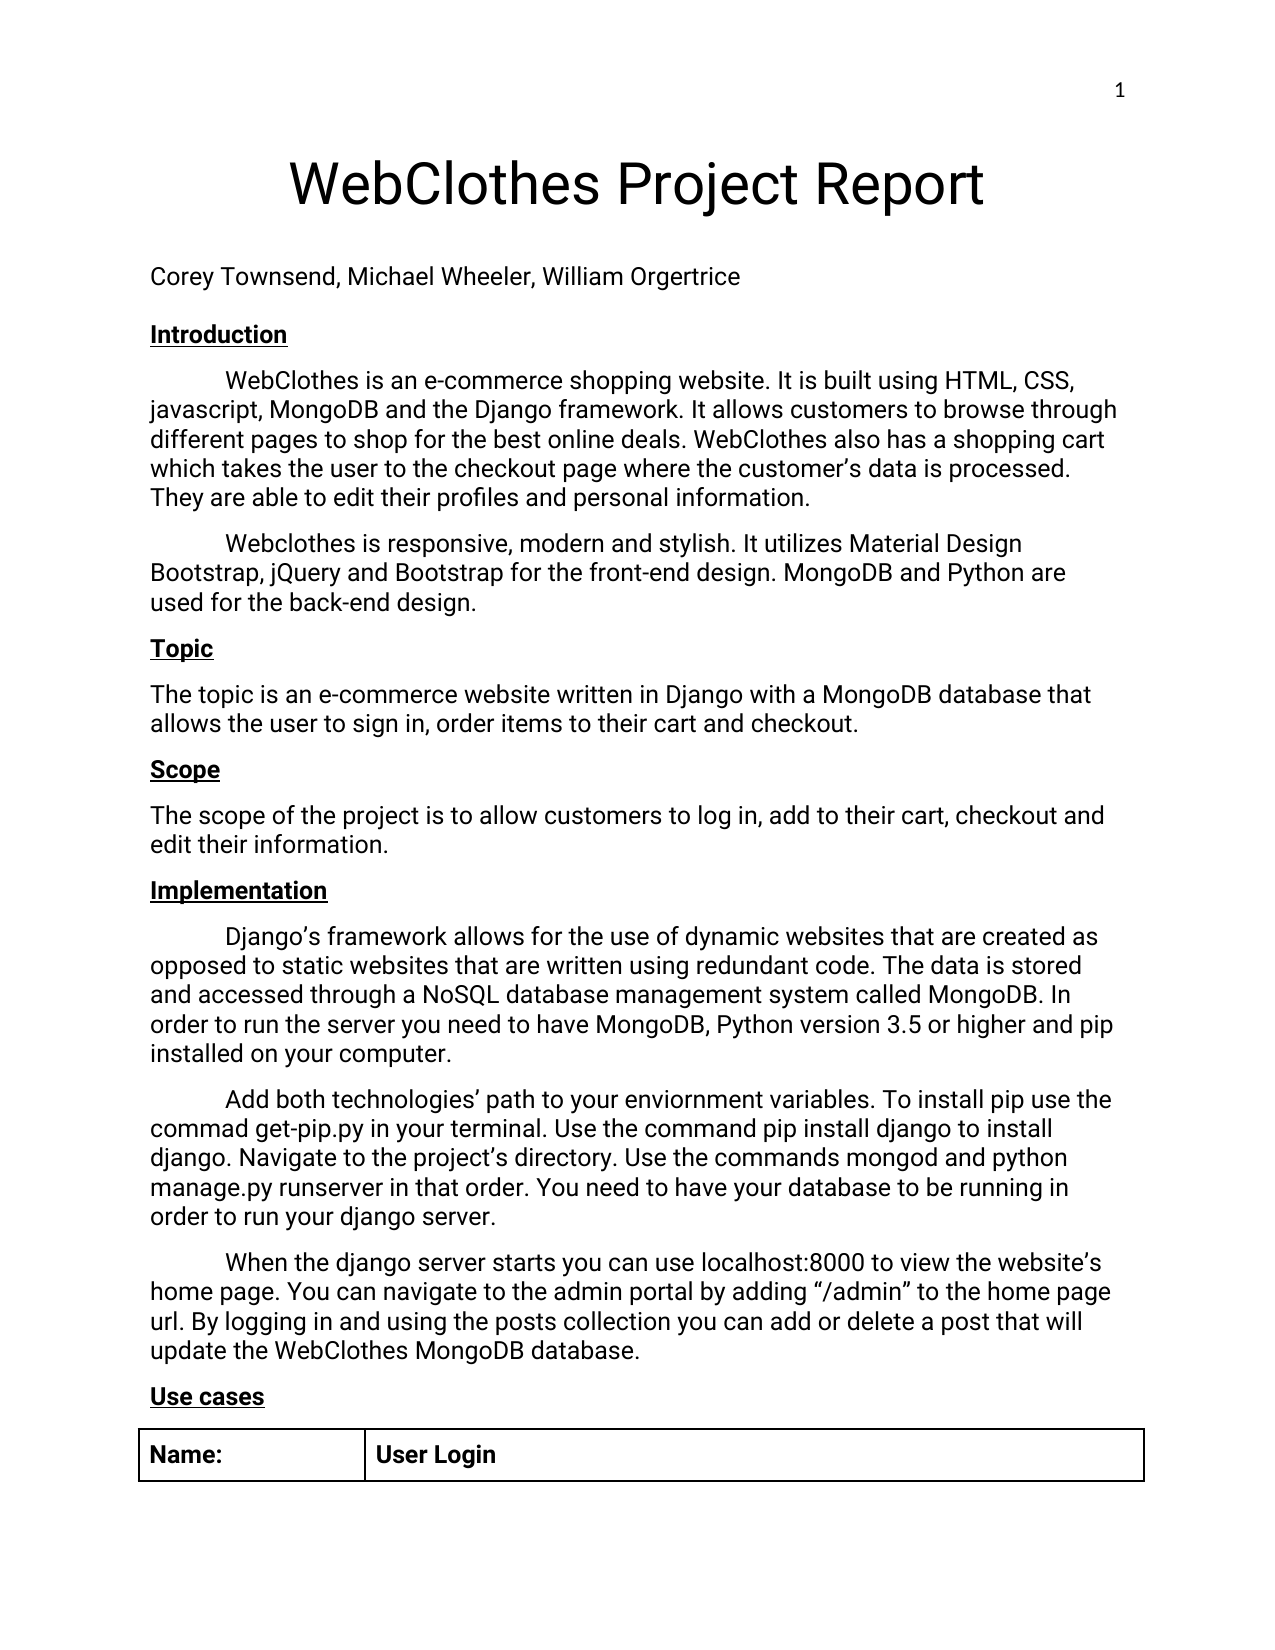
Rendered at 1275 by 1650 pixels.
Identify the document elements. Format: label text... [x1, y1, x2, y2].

text The topic is an e-commerce website written in Django with a MongoDB database that allows the user to sign in, order items to their cart and checkout. [150, 680, 1125, 738]
text The scope of the project is to allow customers to log in, add to their cart, checkout and edit their information. [150, 801, 1125, 859]
text Webclothes is responsive, modern and stylish. It utilizes Material Design Bootstrap, jQuery and Bootstrap for the front-end design. MongoDB and Python are used for the back-end design. [150, 529, 1125, 617]
text Topic [150, 634, 1125, 663]
title WebClothes Project Report [150, 150, 1125, 218]
table_header Name: [140, 1430, 364, 1480]
text Add both technologies’ path to your enviornment variables. To install pip use the commad get-pip.py in your terminal. Use the command pip install django to install django. Navigate to the project’s directory. Use the commands mongod and python manage.py runserver in that order. You need to have your database to be running in order to run your django server. [150, 1085, 1125, 1231]
text When the django server starts you can use localhost:8000 to view the website’s home page. You can navigate to the admin portal by adding “/admin” to the home page url. By logging in and using the posts collection you can add or delete a post that will update the WebClothes MongoDB database. [150, 1248, 1125, 1365]
text Django’s framework allows for the use of dynamic websites that are created as opposed to static websites that are written using redundant code. The data is stored and accessed through a NoSQL database management system called MongoDB. In order to run the server you need to have MongoDB, Python version 3.5 or higher and pip installed on your computer. [150, 922, 1125, 1068]
text Implementation [150, 876, 1125, 905]
text Introduction [150, 320, 1125, 350]
text WebClothes is an e-commerce shopping website. It is built using HTML, CSS, javascript, MongoDB and the Django framework. It allows customers to browse through different pages to shop for the best online deals. WebClothes also has a shopping cart which takes the user to the checkout page where the customer’s data is processed. They are able to edit their profiles and personal information. [150, 366, 1125, 513]
text Use cases [150, 1382, 1125, 1411]
table_header User Login [366, 1430, 1143, 1480]
text Scope [150, 755, 1125, 784]
text Corey Townsend, Michael Wheeler, William Orgertrice [150, 262, 1125, 291]
